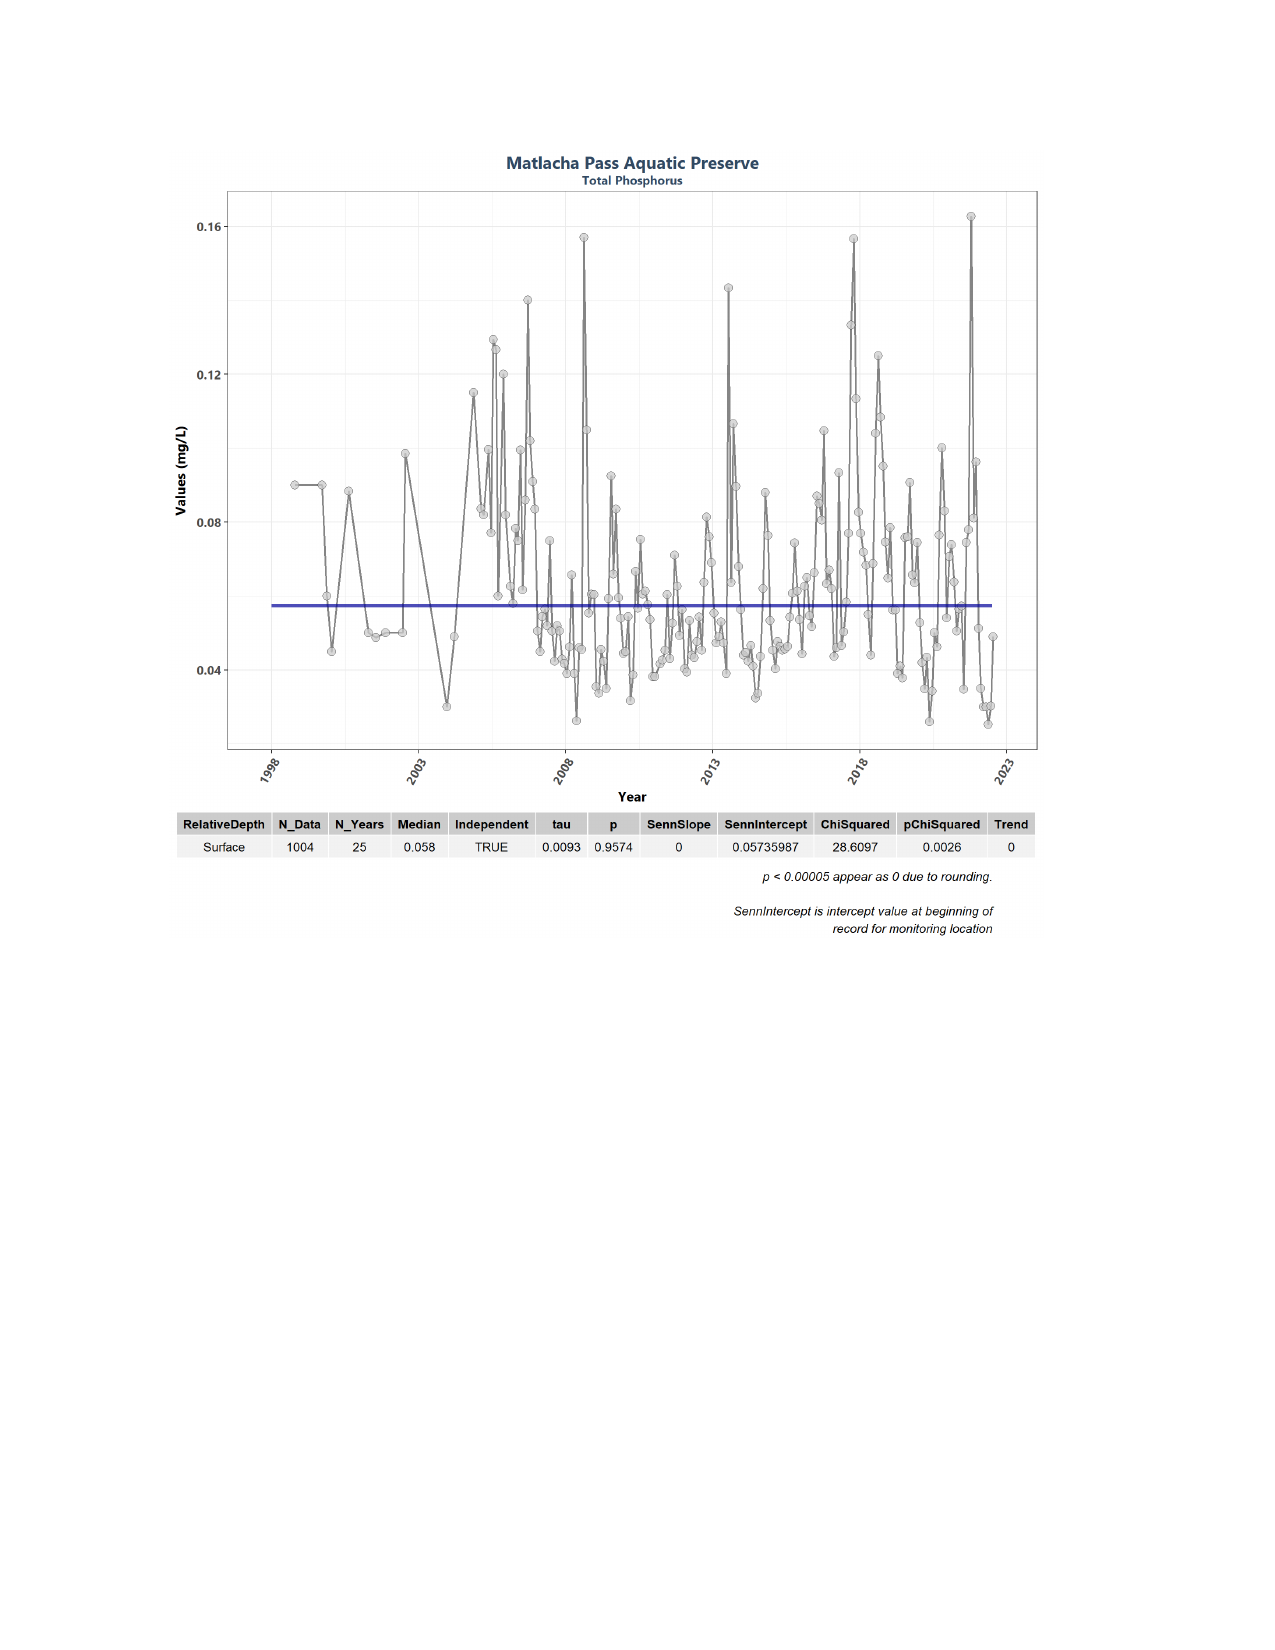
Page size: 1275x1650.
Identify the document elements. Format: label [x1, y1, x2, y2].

picture [168, 150, 1044, 938]
